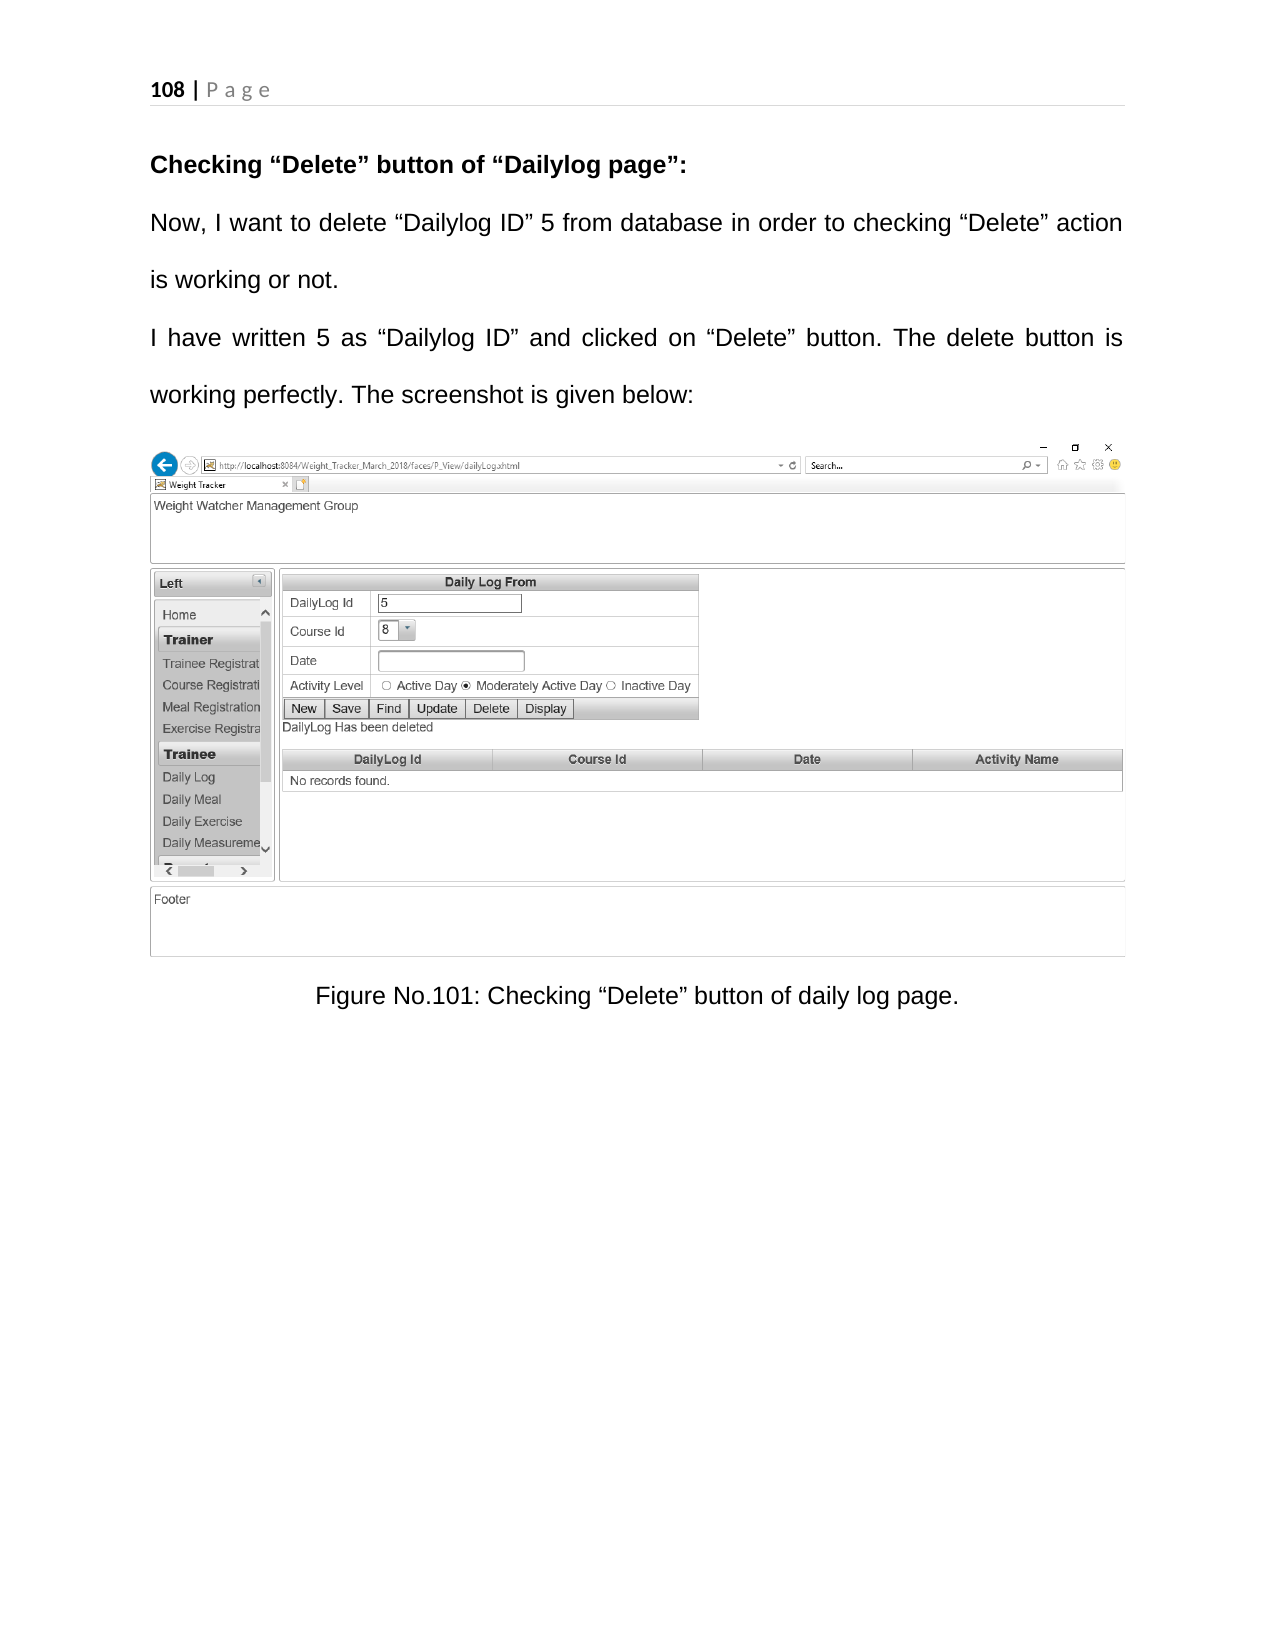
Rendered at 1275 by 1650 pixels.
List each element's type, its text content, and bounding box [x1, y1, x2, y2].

text Now, I want to delete “Dailylog ID” 5 from database in order to checking “Delete” action is working or not. [150, 207, 1125, 294]
text Checking “Delete” button of “Dailylog page”: [150, 150, 1125, 179]
text I have written 5 as “Dailylog ID” and clicked on “Delete” button. The delete button is working perfectly. The screenshot is given below: [150, 322, 1125, 409]
picture [150, 437, 1125, 957]
text Figure No.101: Checking “Delete” button of daily log page. [150, 981, 1125, 1010]
